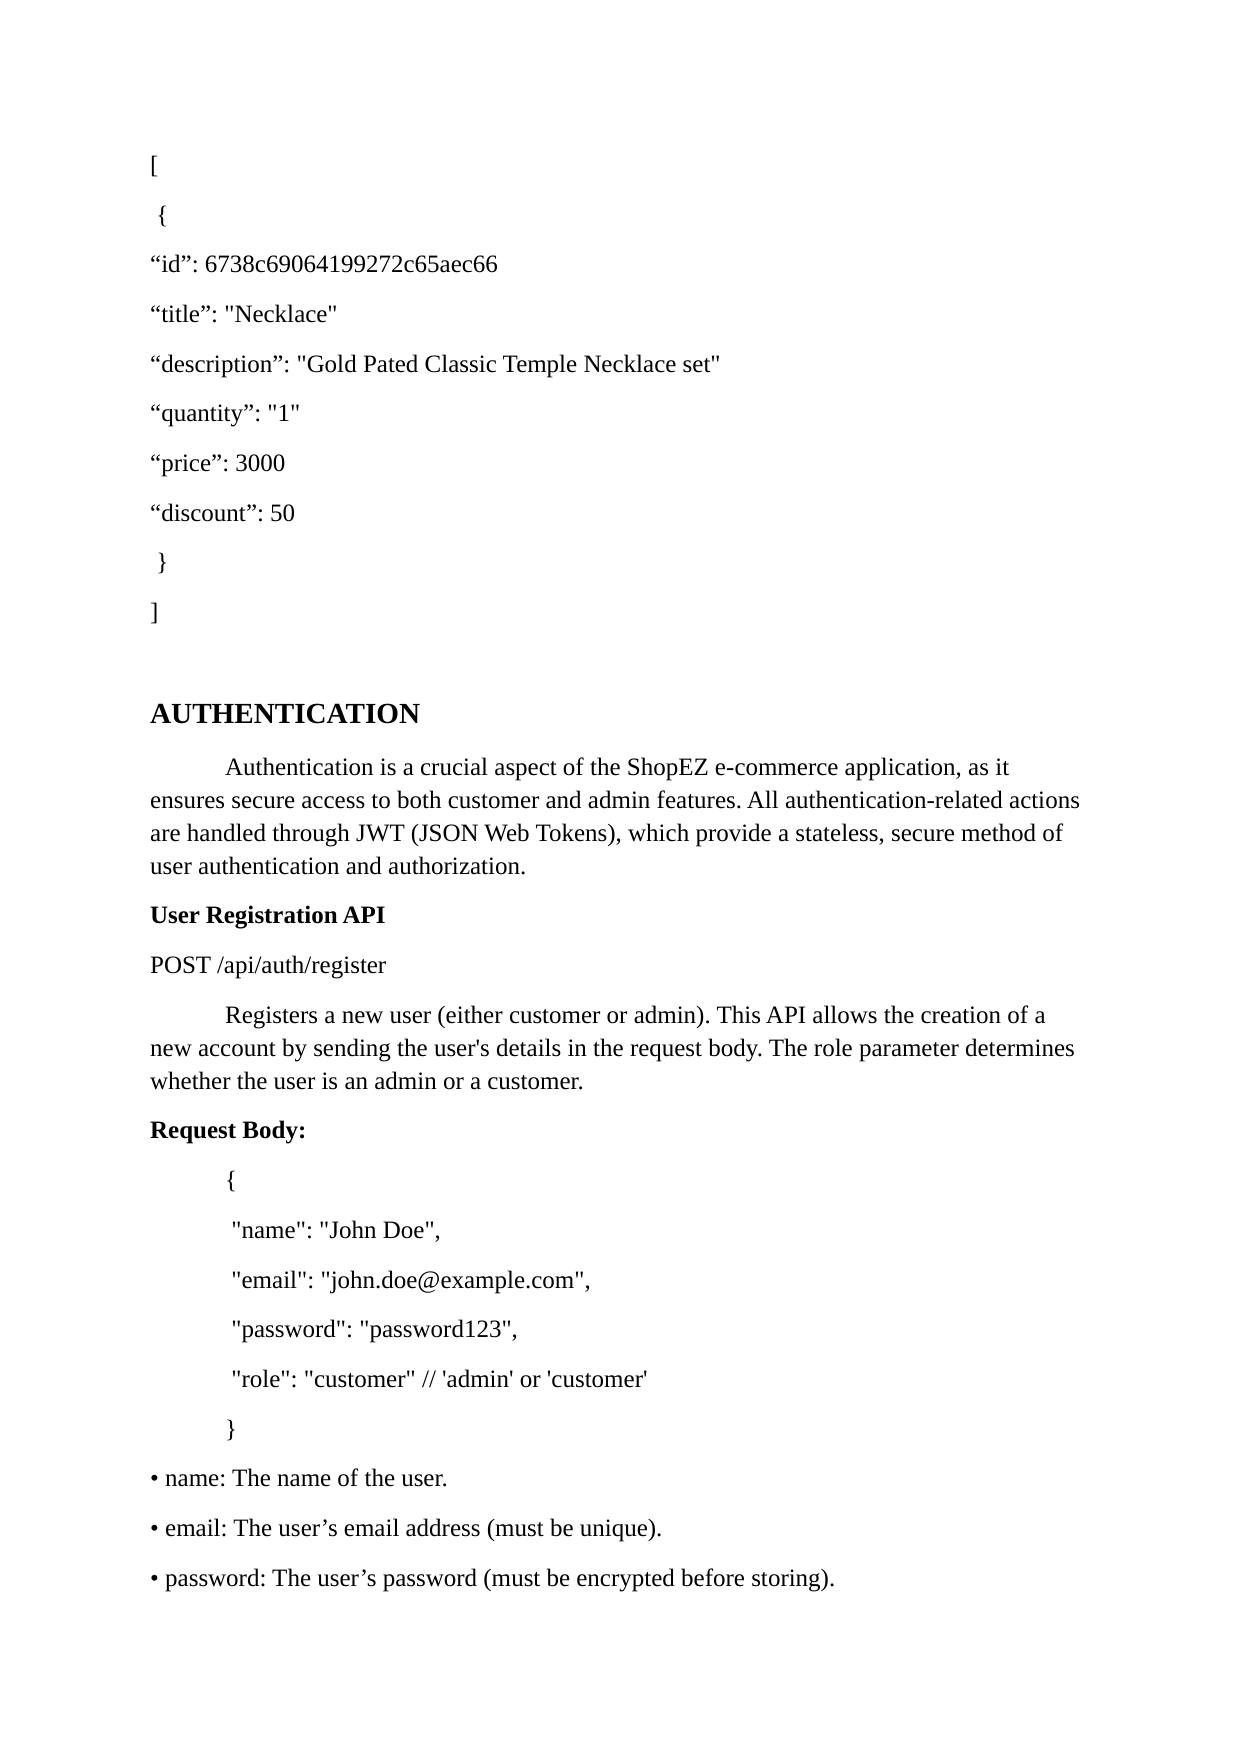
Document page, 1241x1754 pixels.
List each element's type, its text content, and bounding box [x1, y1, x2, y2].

text “description”: "Gold Pated Classic Temple Necklace set" [150, 349, 1090, 377]
text } [225, 1414, 1090, 1442]
text [ [150, 150, 1090, 179]
text "role": "customer" // 'admin' or 'customer' [225, 1364, 1090, 1393]
text "name": "John Doe", [225, 1215, 1090, 1244]
text “id”: 6738c69064199272c65aec66 [150, 249, 1090, 278]
text • name: The name of the user. [150, 1463, 1090, 1492]
text “quantity”: "1" [150, 398, 1090, 427]
text { [150, 200, 1090, 228]
text ] [150, 597, 1090, 626]
text Registers a new user (either customer or admin). This API allows the creation of a new account by sending the user's details in the request body. The role parameter determines whether the user is an admin or a customer. [150, 1000, 1090, 1095]
text "email": "john.doe@example.com", [225, 1265, 1090, 1293]
text • email: The user’s email address (must be unique). [150, 1513, 1090, 1542]
text Authentication is a crucial aspect of the ShopEZ e-commerce application, as it ensures secure access to both customer and admin features. All authentication-related actions are handled through JWT (JSON Web Tokens), which provide a stateless, secure method of user authentication and authorization. [150, 752, 1090, 879]
text AUTHENTICATION [150, 697, 1090, 730]
text “price”: 3000 [150, 448, 1090, 477]
text POST /api/auth/register [150, 950, 1090, 979]
text User Registration API [150, 901, 1090, 929]
text Request Body: [150, 1116, 1090, 1144]
text } [150, 547, 1090, 576]
text { [225, 1165, 1090, 1194]
text “title”: "Necklace" [150, 299, 1090, 328]
text “discount”: 50 [150, 498, 1090, 527]
text "password": "password123", [225, 1314, 1090, 1343]
text • password: The user’s password (must be encrypted before storing). [150, 1563, 1090, 1592]
